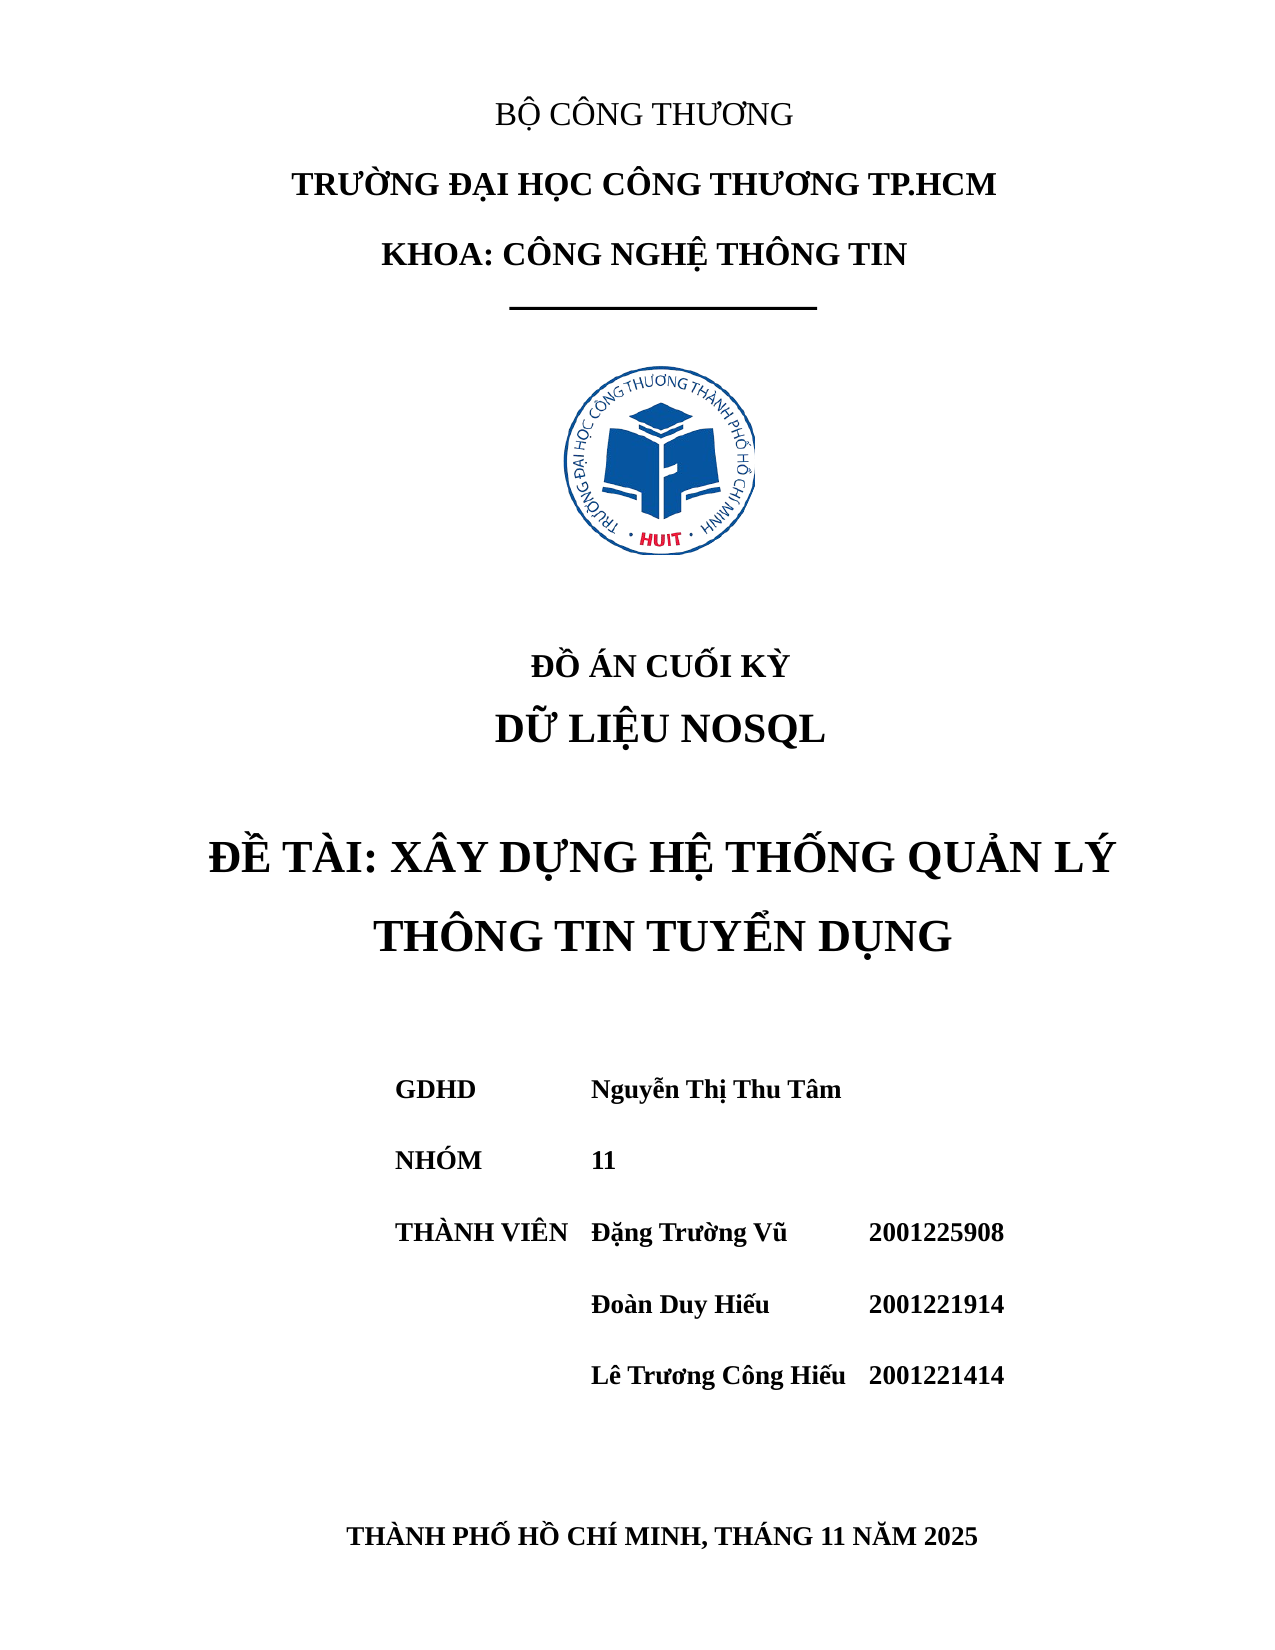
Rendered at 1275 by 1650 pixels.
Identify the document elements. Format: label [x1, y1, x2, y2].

picture [561, 364, 755, 555]
